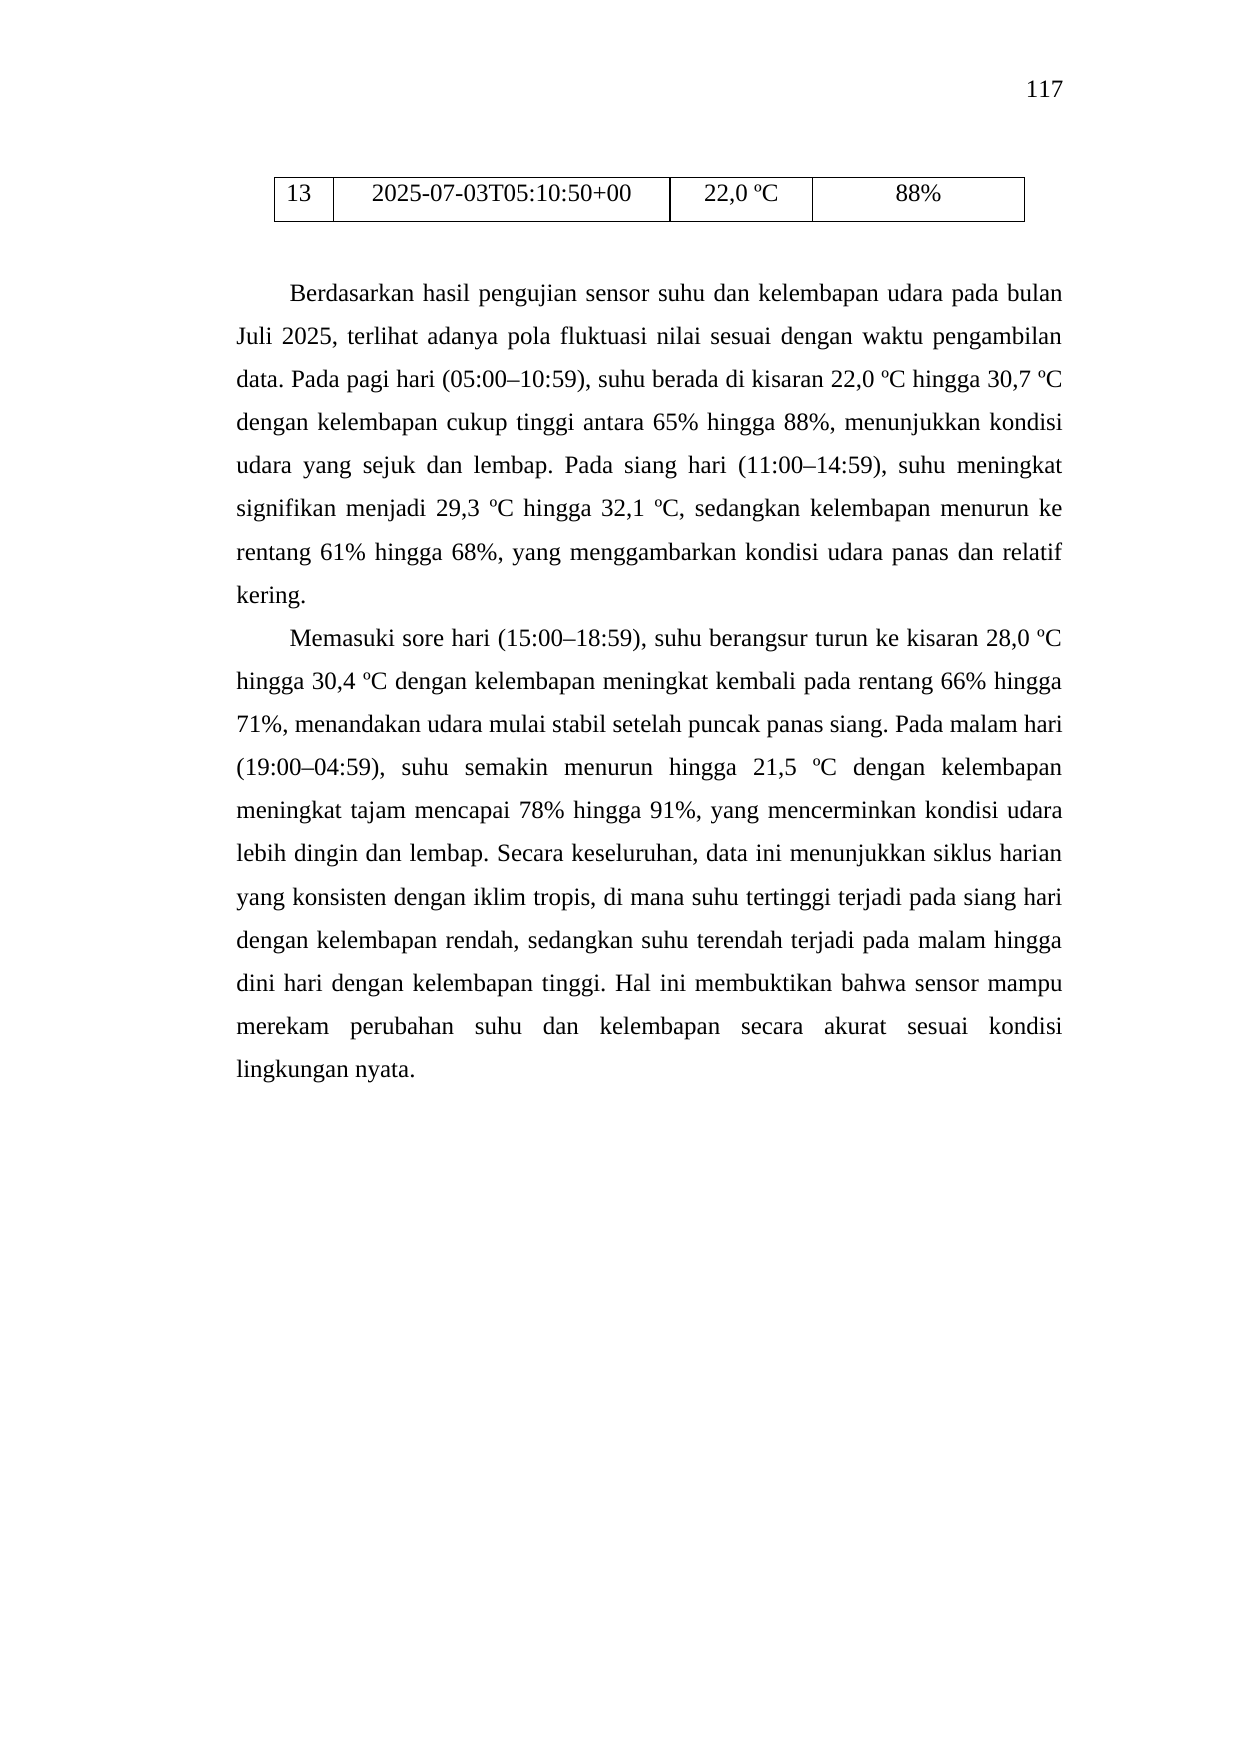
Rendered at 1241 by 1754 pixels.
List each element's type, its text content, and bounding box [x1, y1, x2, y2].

text Berdasarkan hasil pengujian sensor suhu dan kelembapan udara pada bulan Juli 2025, terlihat adanya pola fluktuasi nilai sesuai dengan waktu pengambilan data. Pada pagi hari (05:00–10:59), suhu berada di kisaran 22,0 ºC hingga 30,7 ºC dengan kelembapan cukup tinggi antara 65% hingga 88%, menunjukkan kondisi udara yang sejuk dan lembap. Pada siang hari (11:00–14:59), suhu meningkat signifikan menjadi 29,3 ºC hingga 32,1 ºC, sedangkan kelembapan menurun ke rentang 61% hingga 68%, yang menggambarkan kondisi udara panas dan relatif kering. [236, 278, 1063, 608]
table_cell 88% [813, 178, 1024, 221]
table_cell 2025-07-03T05:10:50+00 [334, 178, 669, 221]
text Memasuki sore hari (15:00–18:59), suhu berangsur turun ke kisaran 28,0 ºC hingga 30,4 ºC dengan kelembapan meningkat kembali pada rentang 66% hingga 71%, menandakan udara mulai stabil setelah puncak panas siang. Pada malam hari (19:00–04:59), suhu semakin menurun hingga 21,5 ºC dengan kelembapan meningkat tajam mencapai 78% hingga 91%, yang mencerminkan kondisi udara lebih dingin dan lembap. Secara keseluruhan, data ini menunjukkan siklus harian yang konsisten dengan iklim tropis, di mana suhu tertinggi terjadi pada siang hari dengan kelembapan rendah, sedangkan suhu terendah terjadi pada malam hingga dini hari dengan kelembapan tinggi. Hal ini membuktikan bahwa sensor mampu merekam perubahan suhu dan kelembapan secara akurat sesuai kondisi lingkungan nyata. [236, 623, 1063, 1083]
table_cell 13 [275, 178, 333, 221]
table_cell 22,0 ºC [671, 178, 812, 221]
